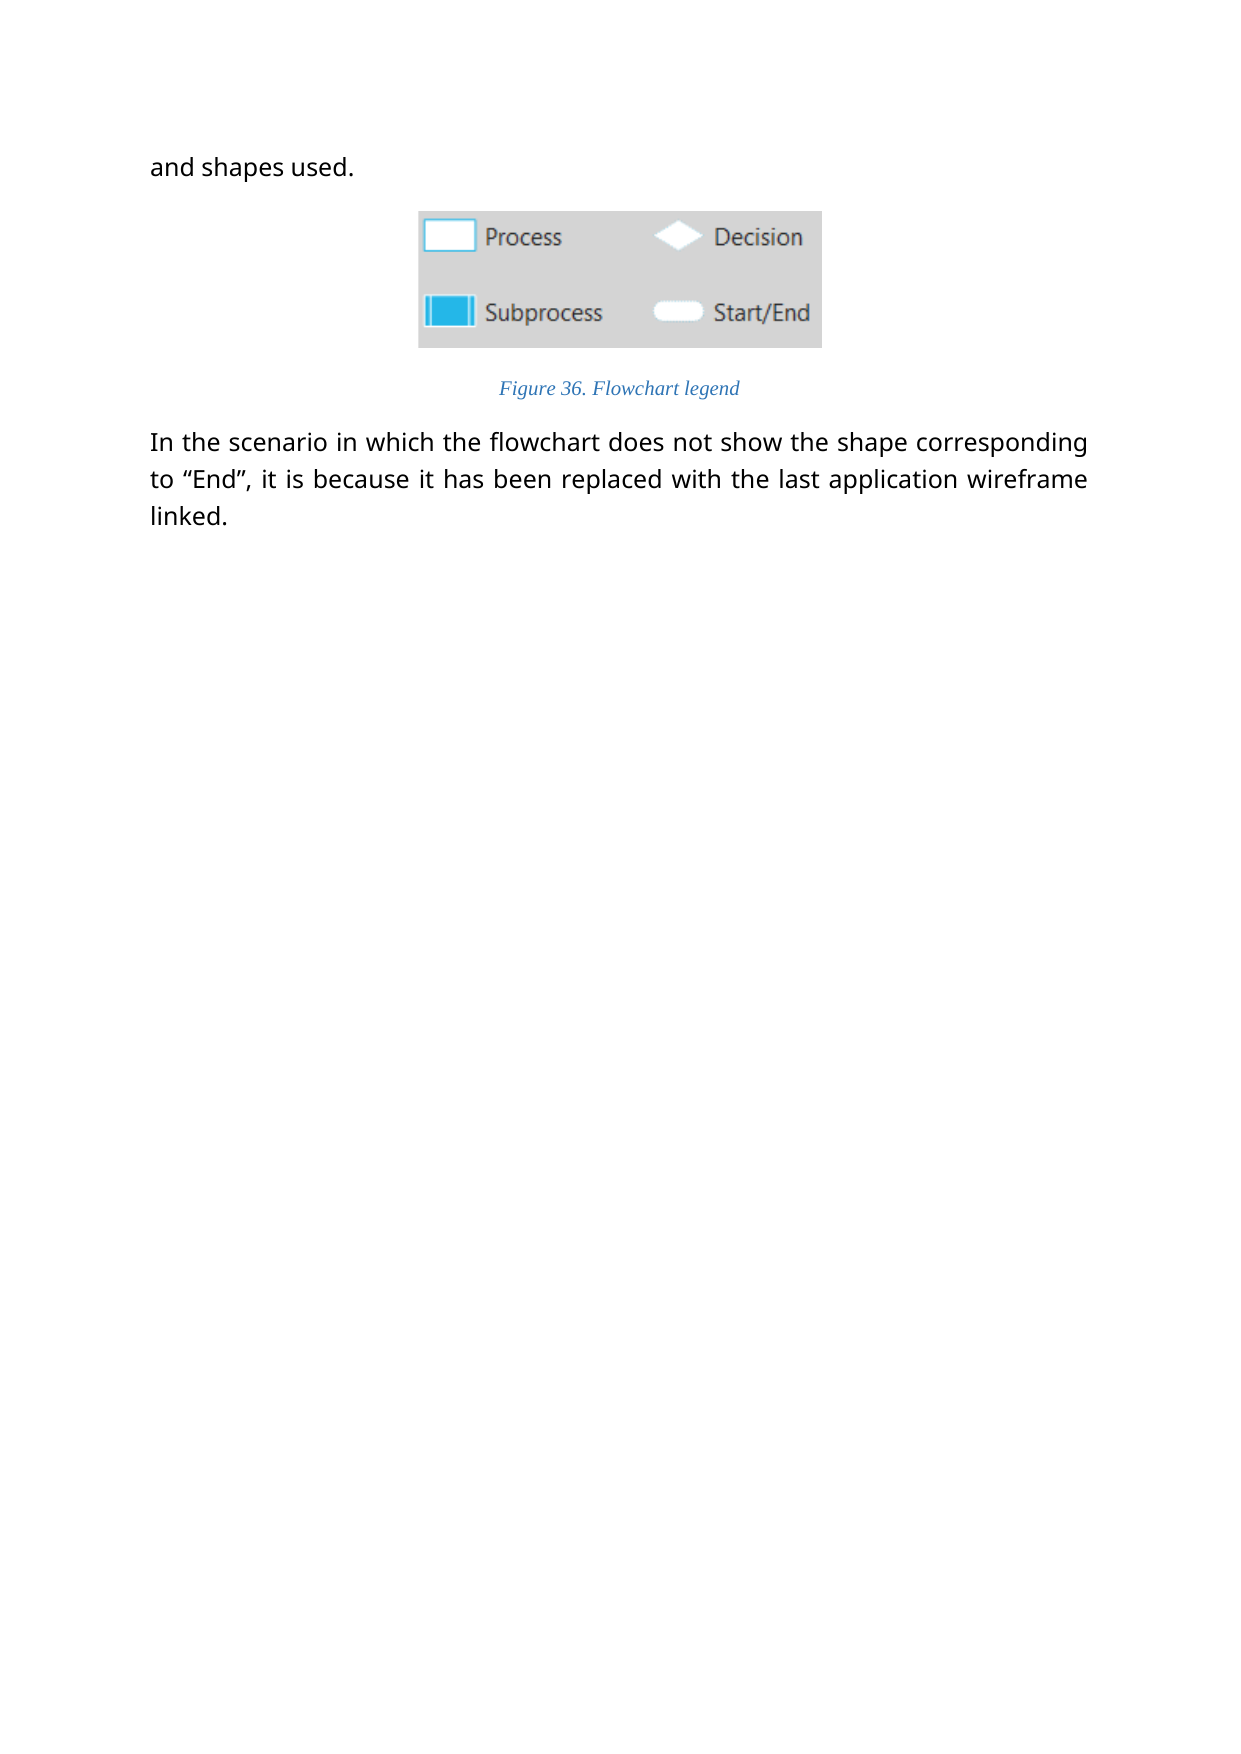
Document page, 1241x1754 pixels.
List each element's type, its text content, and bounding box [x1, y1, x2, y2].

picture [418, 211, 822, 348]
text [150, 150, 1090, 184]
text In the scenario in which the flowchart does not show the shape corresponding to “End”, it is because it has been replaced with the last application wireframe linked. [150, 425, 1090, 532]
text Figure 36. Flowchart legend [150, 376, 1090, 400]
